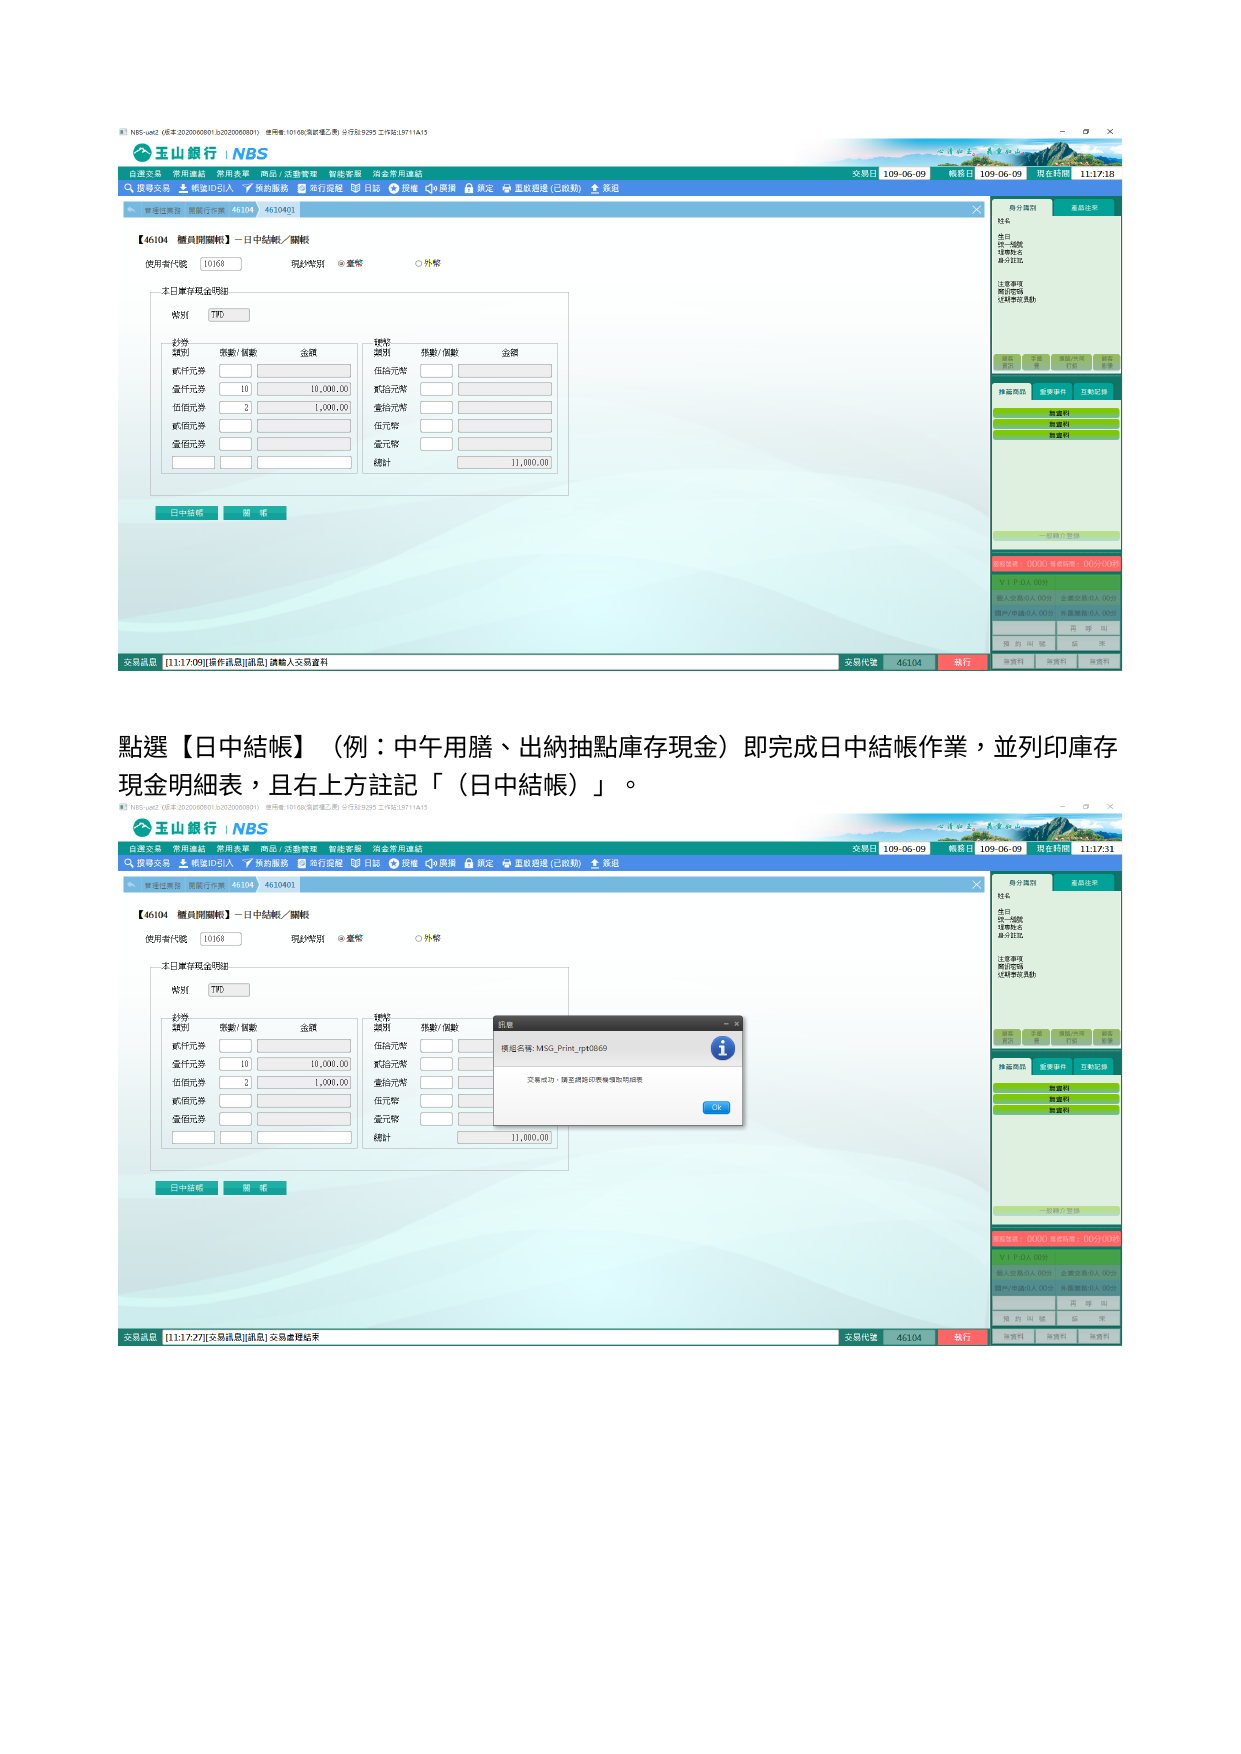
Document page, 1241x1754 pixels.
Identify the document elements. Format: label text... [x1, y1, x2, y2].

picture [118, 802, 1123, 1346]
text 點選【日中結帳】（例：中午用膳、出納抽點庫存現金）即完成日中結帳作業，並列印庫存現金明細表，且右上方註記「（日中結帳）」。 [118, 727, 1122, 802]
picture [118, 127, 1123, 671]
